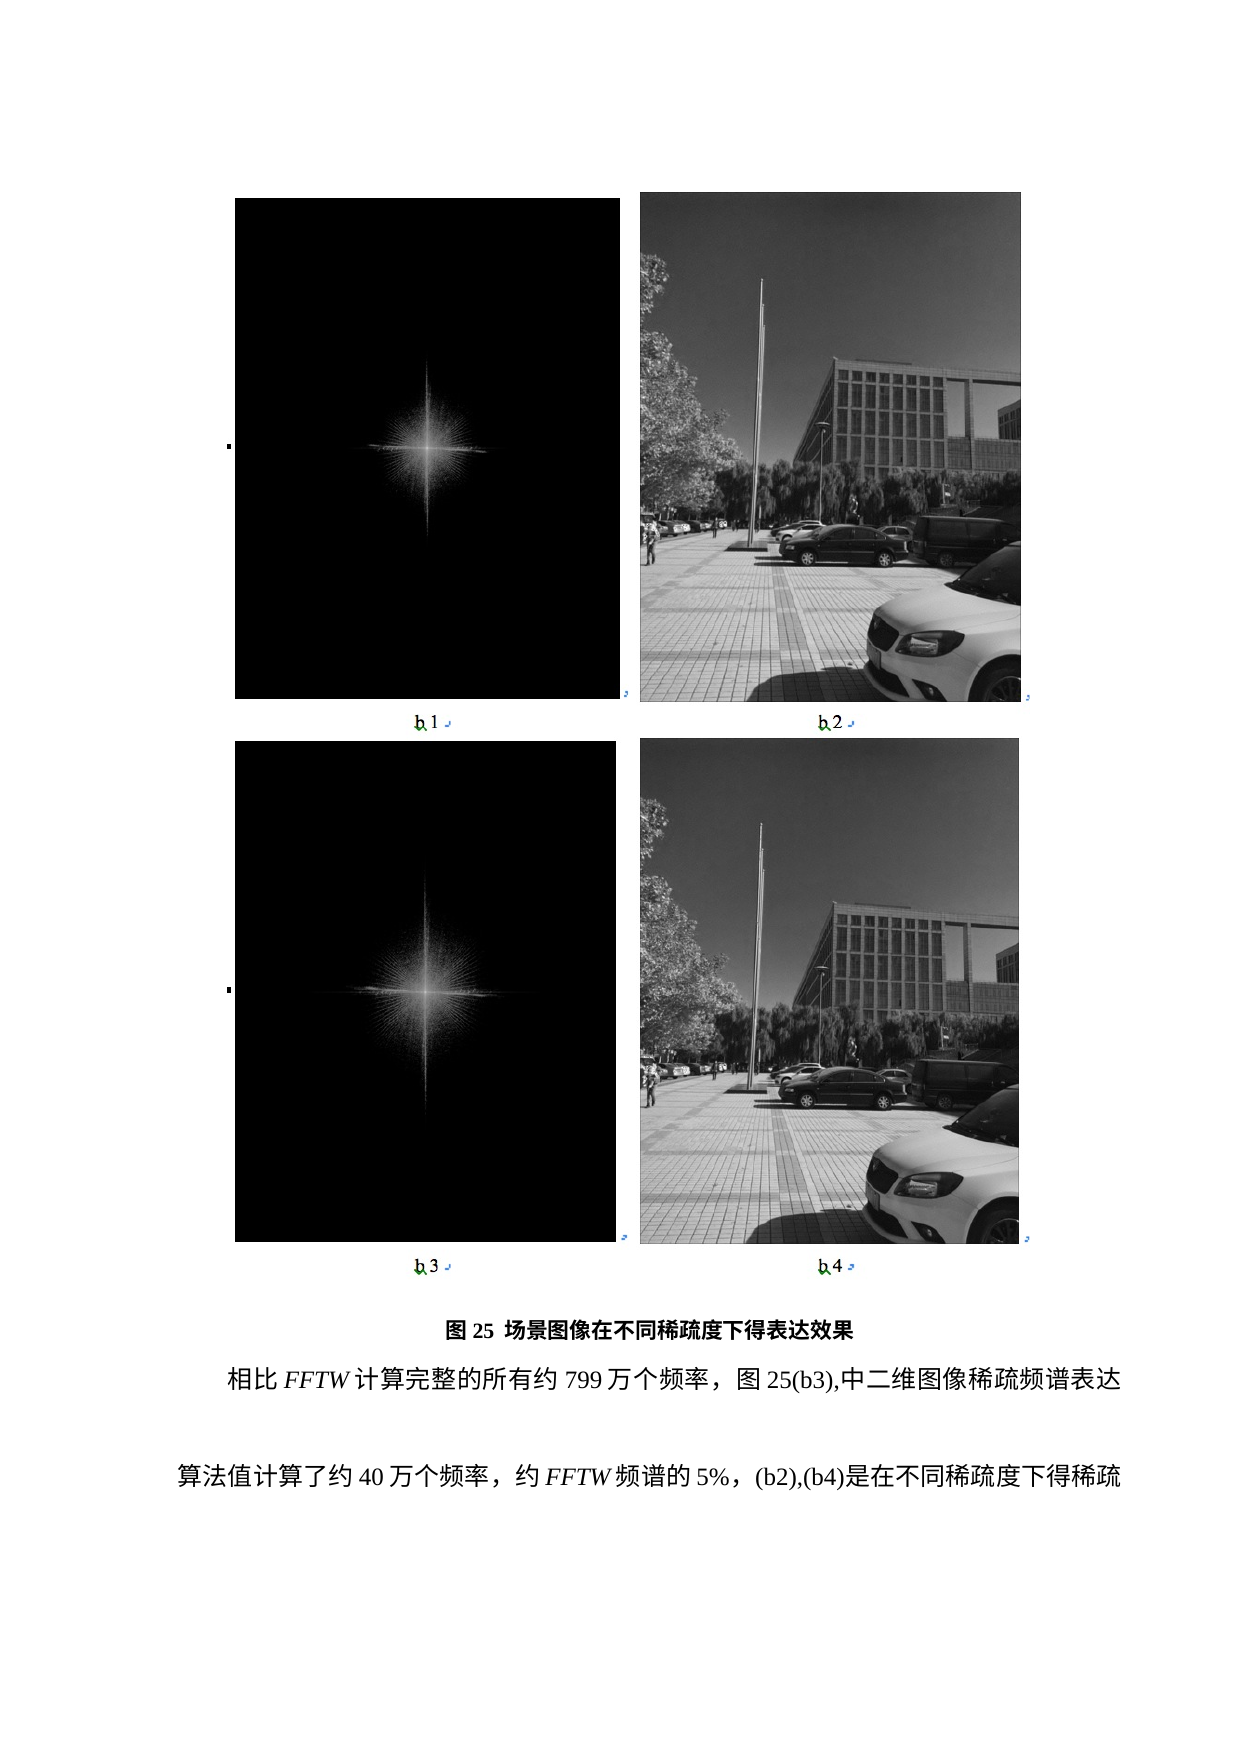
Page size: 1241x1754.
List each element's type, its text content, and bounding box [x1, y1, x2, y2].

text 图 25 场景图像在不同稀疏度下得表达效果 [177, 1312, 1122, 1345]
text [177, 1345, 1122, 1507]
picture [227, 192, 1030, 1290]
